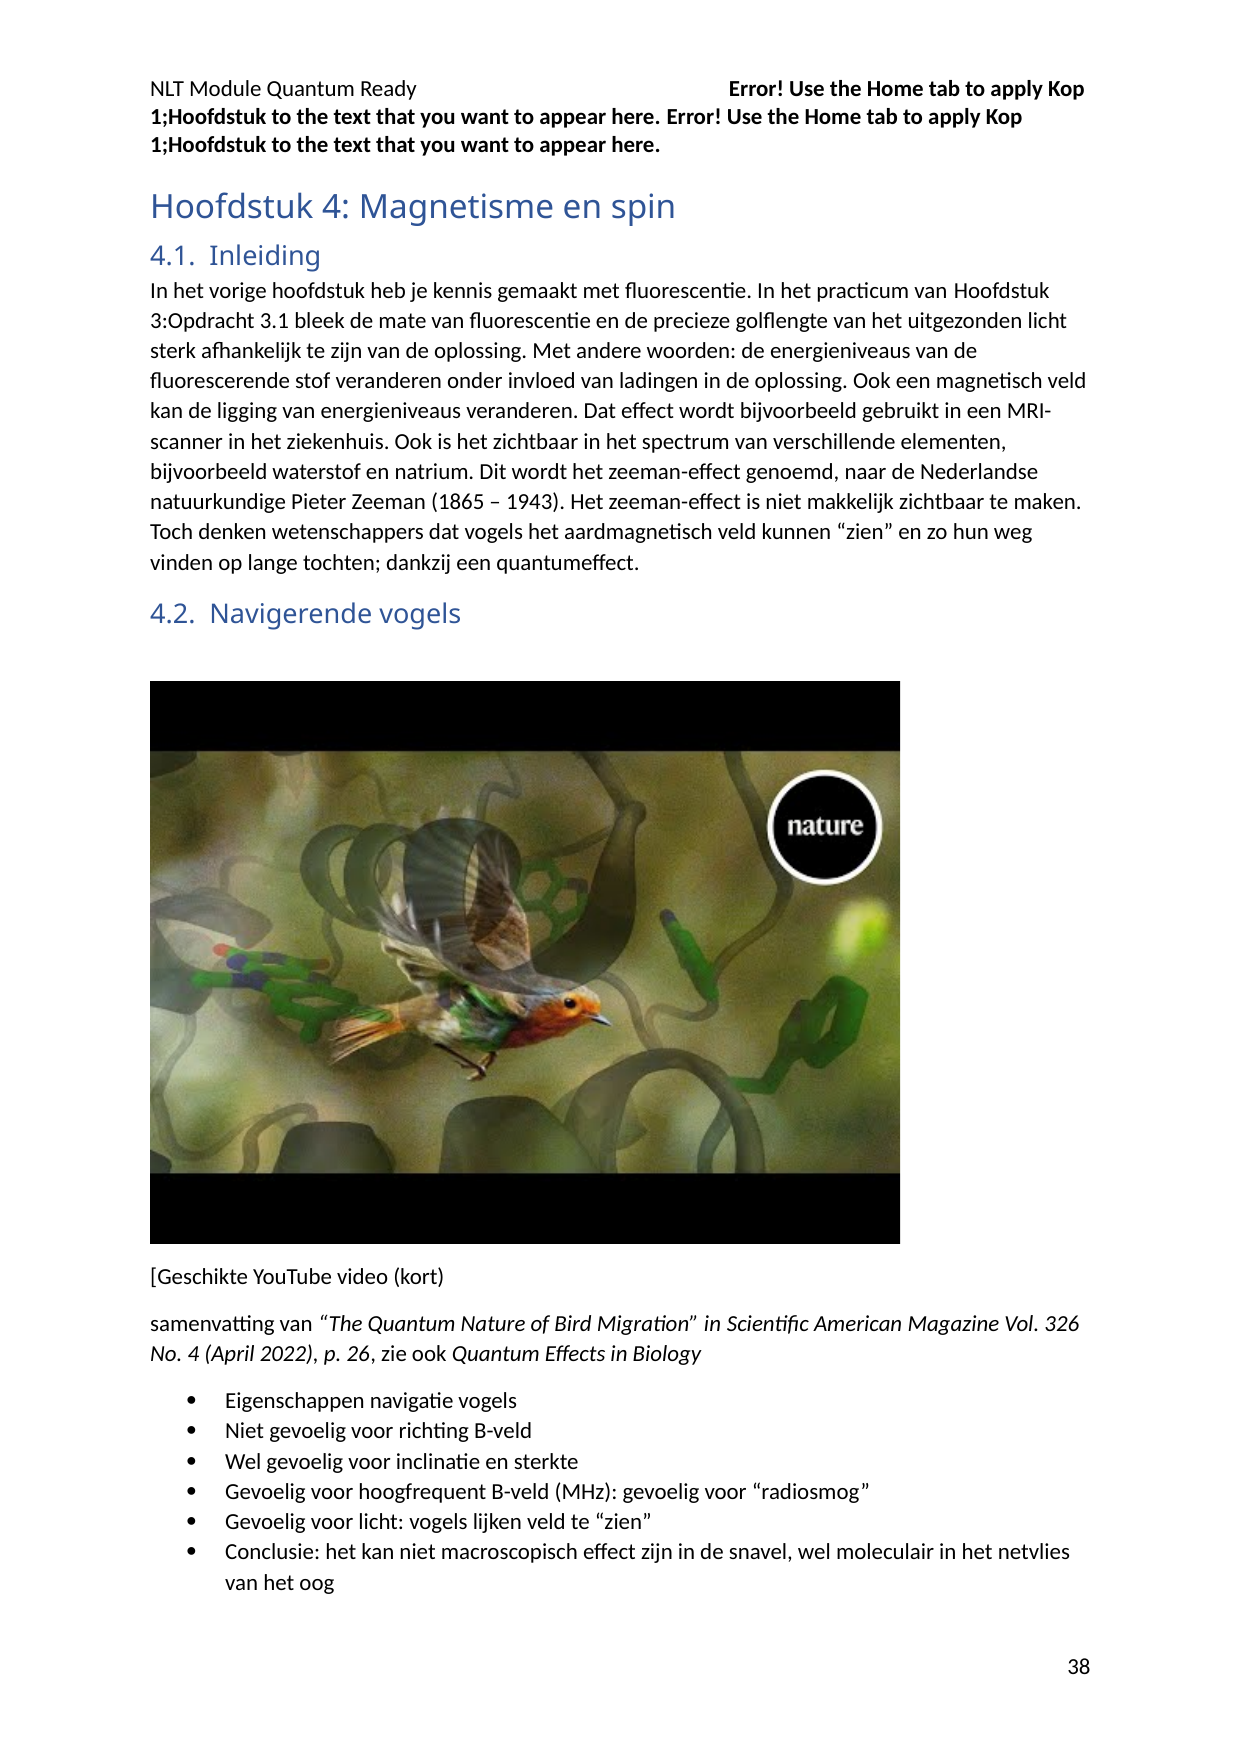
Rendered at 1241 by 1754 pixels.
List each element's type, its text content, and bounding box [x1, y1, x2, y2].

list Gevoelig voor licht: vogels lijken veld te “zien” [187, 1507, 1090, 1535]
text In het vorige hoofdstuk heb je kennis gemaakt met fluorescentie. In het practicum van Opdracht 3.3 bleek de mate van fluorescentie en de precieze golflengte van het uitgezonden licht sterk afhankelijk te zijn van de oplossing. Met andere woorden: de energieniveaus van de fluorescerende stof veranderen onder invloed van ladingen in de oplossing. Ook een magnetisch veld kan de ligging van energieniveaus veranderen. Dat effect wordt bijvoorbeeld gebruikt in een MRI-scanner in het ziekenhuis. Ook is het zichtbaar in het spectrum van verschillende elementen, bijvoorbeeld waterstof en natrium. Dit wordt het zeeman-effect genoemd, naar de Nederlandse natuurkundige Pieter Zeeman (1865 – 1943). Het zeeman-effect is niet makkelijk zichtbaar te maken. Toch denken wetenschappers dat vogels het aardmagnetisch veld kunnen “zien” en zo hun weg vinden op lange tochten; dankzij een quantumeffect. [150, 276, 1090, 576]
subtitle Magnetisme en spin [150, 183, 1090, 228]
text [Geschikte YouTube video (kort) [150, 1262, 1090, 1291]
subtitle Navigerende vogels [150, 594, 1090, 631]
list Niet gevoelig voor richting B-veld [187, 1417, 1090, 1445]
list Wel gevoelig voor inclinatie en sterkte [187, 1447, 1090, 1475]
list Conclusie: het kan niet macroscopisch effect zijn in de snavel, wel moleculair in het netvlies van het oog [187, 1537, 1090, 1596]
text samenvatting van “The Quantum Nature of Bird Migration” in Scientific American Magazine Vol. 326 No. 4 (April 2022), p. 26, zie ook Quantum Effects in Biology [150, 1309, 1090, 1368]
subtitle Inleiding [150, 236, 1090, 273]
list Eigenschappen navigatie vogels [187, 1386, 1090, 1414]
picture [150, 681, 901, 1244]
list Gevoelig voor hoogfrequent B-veld (MHz): gevoelig voor “radiosmog” [187, 1477, 1090, 1505]
